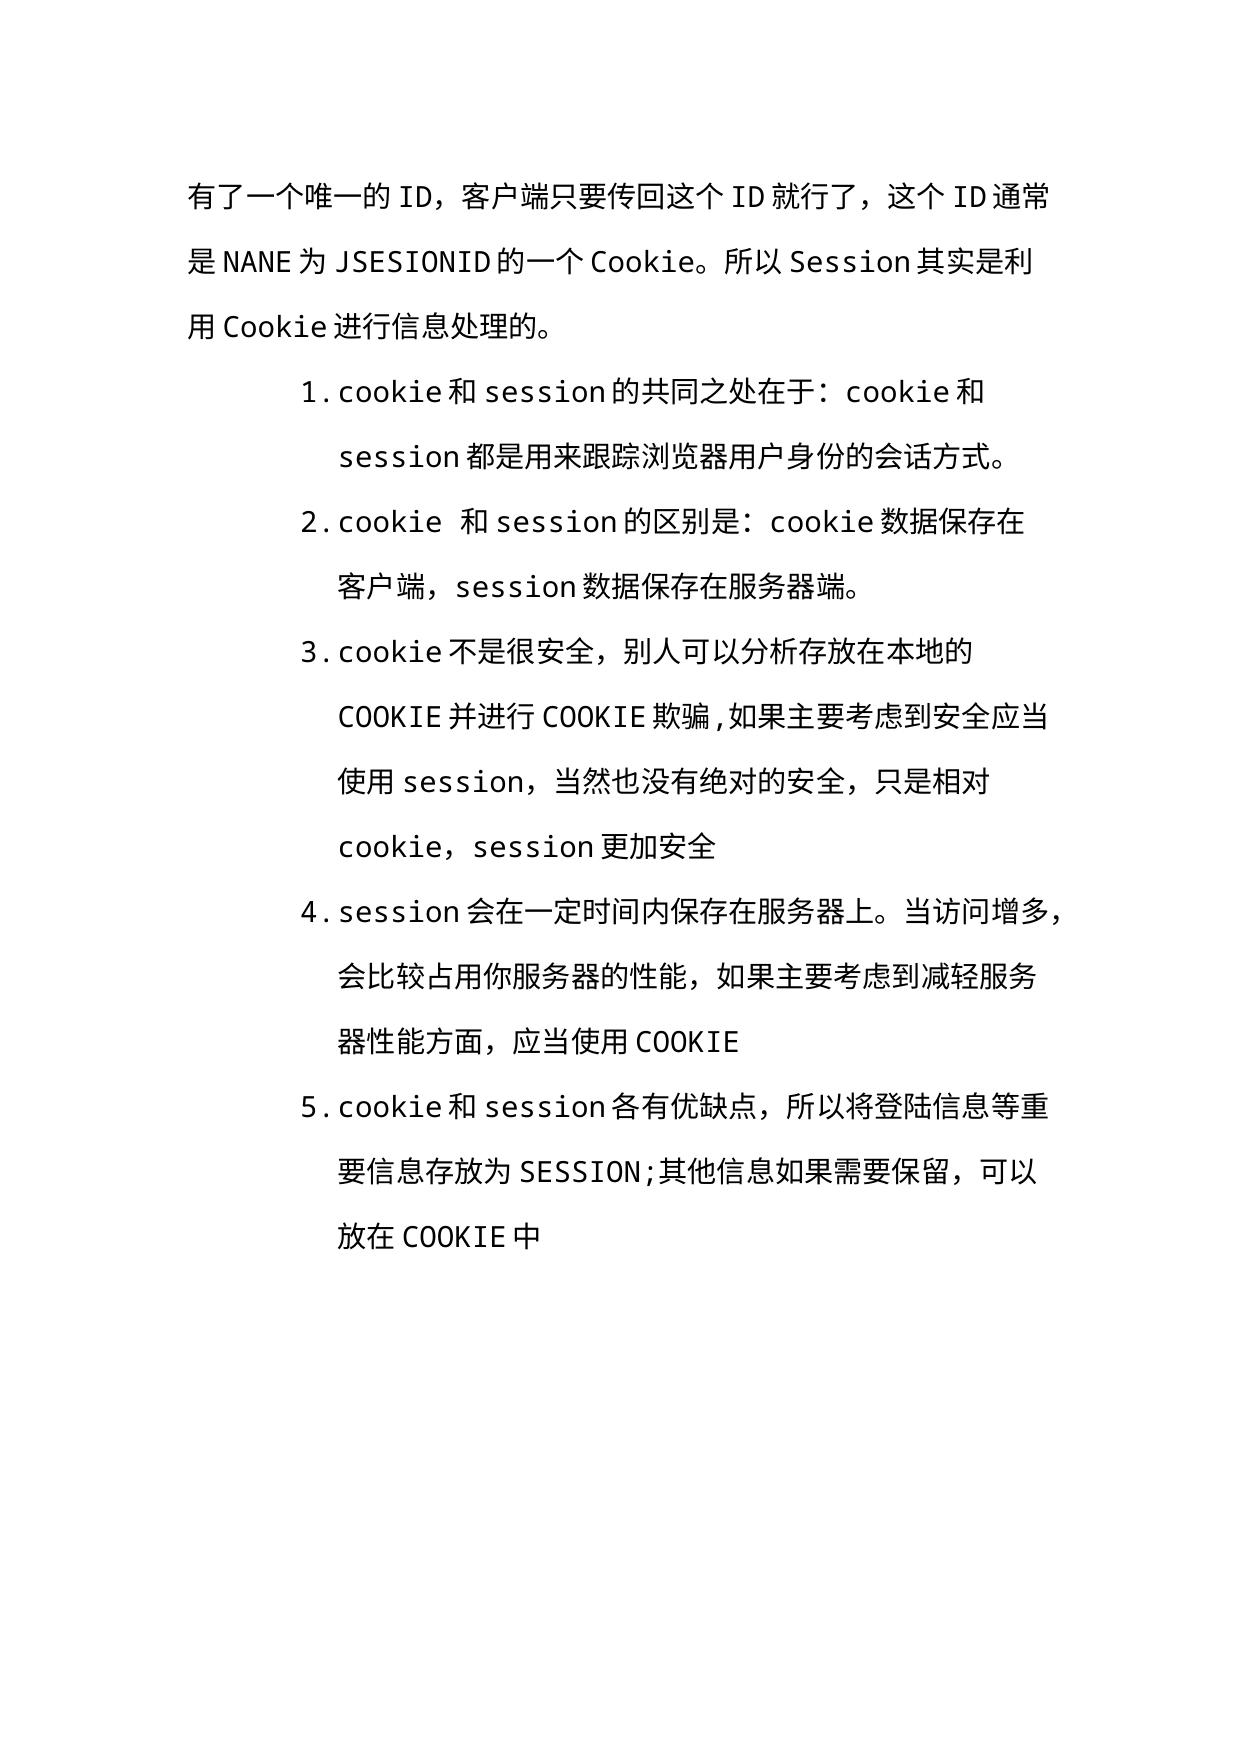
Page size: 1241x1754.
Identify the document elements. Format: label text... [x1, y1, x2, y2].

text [187, 162, 1053, 357]
list session会在一定时间内保存在服务器上。当访问增多，会比较占用你服务器的性能，如果主要考虑到减轻服务器性能方面，应当使用COOKIE [300, 877, 1053, 1072]
list cookie不是很安全，别人可以分析存放在本地的COOKIE并进行COOKIE欺骗,如果主要考虑到安全应当使用session，当然也没有绝对的安全，只是相对cookie，session更加安全 [300, 617, 1053, 877]
list cookie 和session的区别是：cookie数据保存在客户端，session数据保存在服务器端。 [300, 487, 1053, 617]
list cookie和session各有优缺点，所以将登陆信息等重要信息存放为SESSION;其他信息如果需要保留，可以放在COOKIE中 [300, 1072, 1053, 1267]
list cookie和session的共同之处在于：cookie和session都是用来跟踪浏览器用户身份的会话方式。 [300, 357, 1053, 487]
